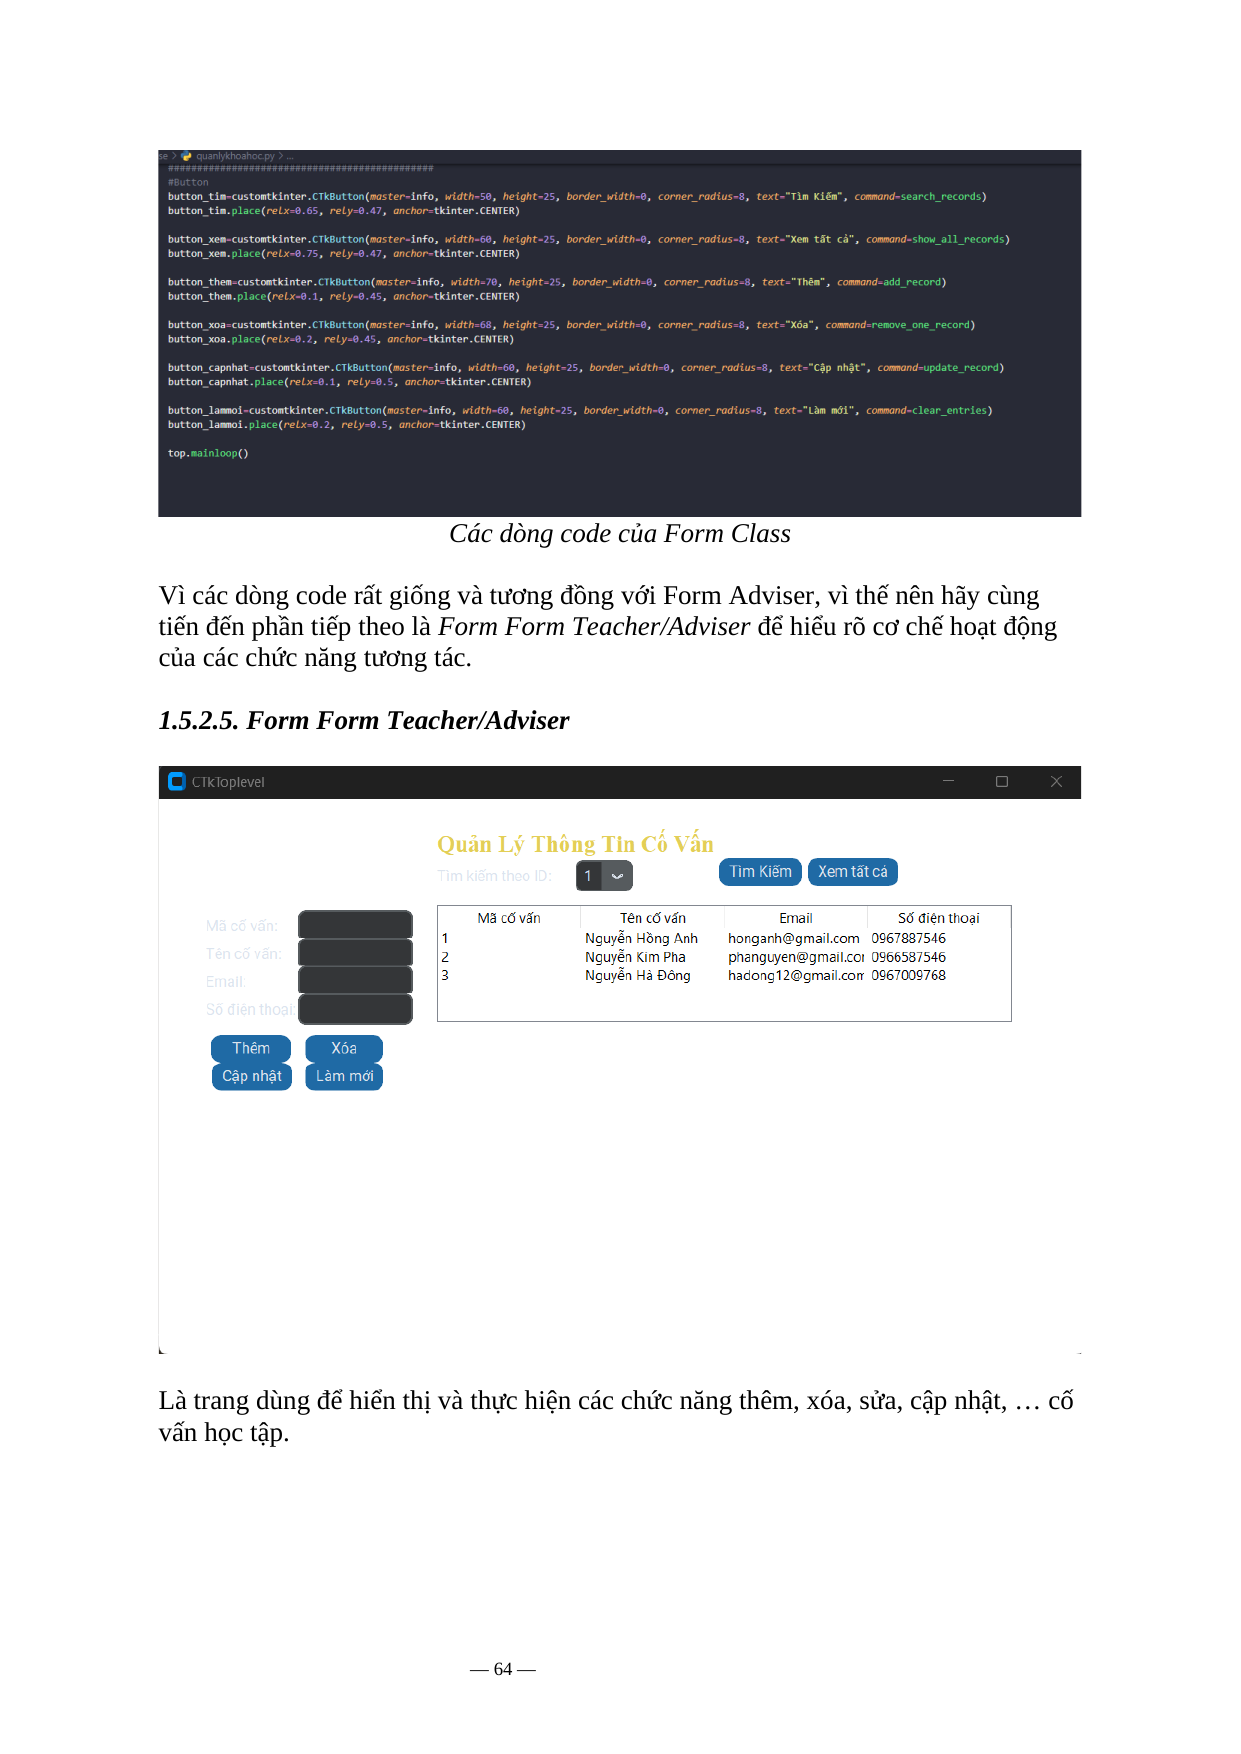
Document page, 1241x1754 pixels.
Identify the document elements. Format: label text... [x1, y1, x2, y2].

list 1.5.2.5. Form Form Teacher/Adviser [158, 704, 1082, 735]
list Các dòng code của Form Class [158, 517, 1082, 548]
list Là trang dùng để hiển thị và thực hiện các chức năng thêm, xóa, sửa, cập nhật, … cố vấn học tập. [158, 1384, 1082, 1447]
list Vì các dòng code rất giống và tương đồng với Form Adviser, vì thế nên hãy cùng tiến đến phần tiếp theo là Form Form Teacher/Adviser để hiểu rõ cơ chế hoạt động của các chức năng tương tác. [158, 579, 1082, 673]
picture [158, 150, 1082, 517]
picture [158, 766, 1082, 1354]
